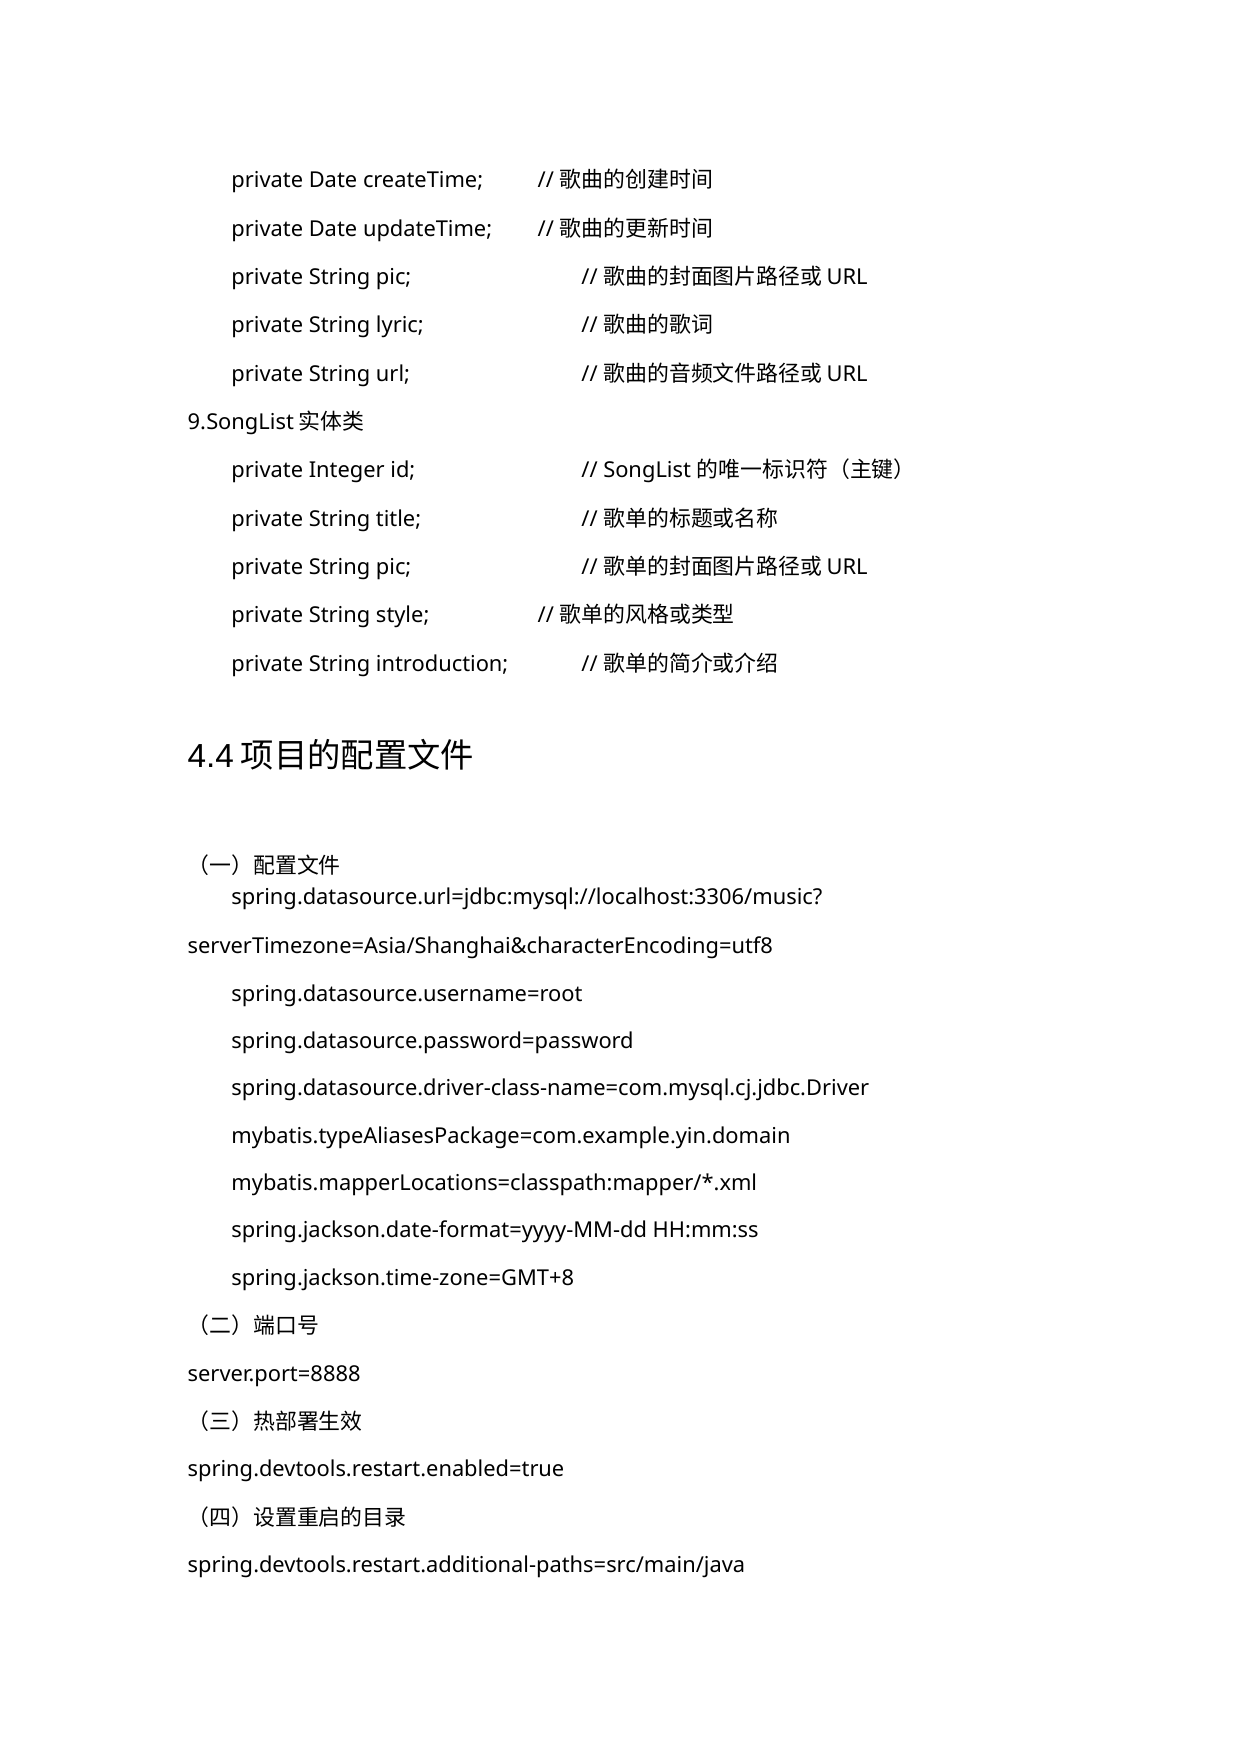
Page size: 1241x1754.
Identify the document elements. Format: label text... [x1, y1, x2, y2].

list private Integer id; // SongList 的唯一标识符（主键） [187, 452, 1053, 484]
list spring.jackson.date-format=yyyy-MM-dd HH:mm:ss [187, 1213, 1053, 1246]
list spring.datasource.password=password [187, 1023, 1053, 1056]
subtitle 4.4项目的配置文件 [187, 721, 1053, 786]
list private String style; // 歌单的风格或类型 [187, 597, 1053, 629]
list spring.devtools.restart.additional-paths=src/main/java [187, 1548, 1053, 1580]
list （三）热部署生效 [187, 1404, 1053, 1436]
list server.port=8888 [187, 1356, 1053, 1389]
list private String lyric; // 歌曲的歌词 [187, 307, 1053, 339]
text （一）配置文件 [187, 847, 1053, 880]
list private String url; // 歌曲的音频文件路径或URL [187, 355, 1053, 388]
list spring.datasource.username=root [187, 976, 1053, 1009]
list 9.SongList实体类 [187, 404, 1053, 436]
list （二）端口号 [187, 1308, 1053, 1340]
list spring.datasource.driver-class-name=com.mysql.cj.jdbc.Driver [187, 1071, 1053, 1103]
list private String pic; // 歌曲的封面图片路径或URL [187, 259, 1053, 291]
list spring.devtools.restart.enabled=true [187, 1452, 1053, 1484]
list private Date updateTime; // 歌曲的更新时间 [187, 210, 1053, 243]
list spring.datasource.url=jdbc:mysql://localhost:3306/music?serverTimezone=Asia/Shanghai&characterEncoding=utf8 [187, 880, 1053, 961]
list mybatis.typeAliasesPackage=com.example.yin.domain [187, 1118, 1053, 1151]
list private String introduction; // 歌单的简介或介绍 [187, 645, 1053, 678]
list private String pic; // 歌单的封面图片路径或URL [187, 549, 1053, 581]
list （四）设置重启的目录 [187, 1499, 1053, 1532]
list mybatis.mapperLocations=classpath:mapper/*.xml [187, 1166, 1053, 1198]
list private String title; // 歌单的标题或名称 [187, 500, 1053, 533]
list private Date createTime; // 歌曲的创建时间 [187, 162, 1053, 194]
list spring.jackson.time-zone=GMT+8 [187, 1261, 1053, 1293]
